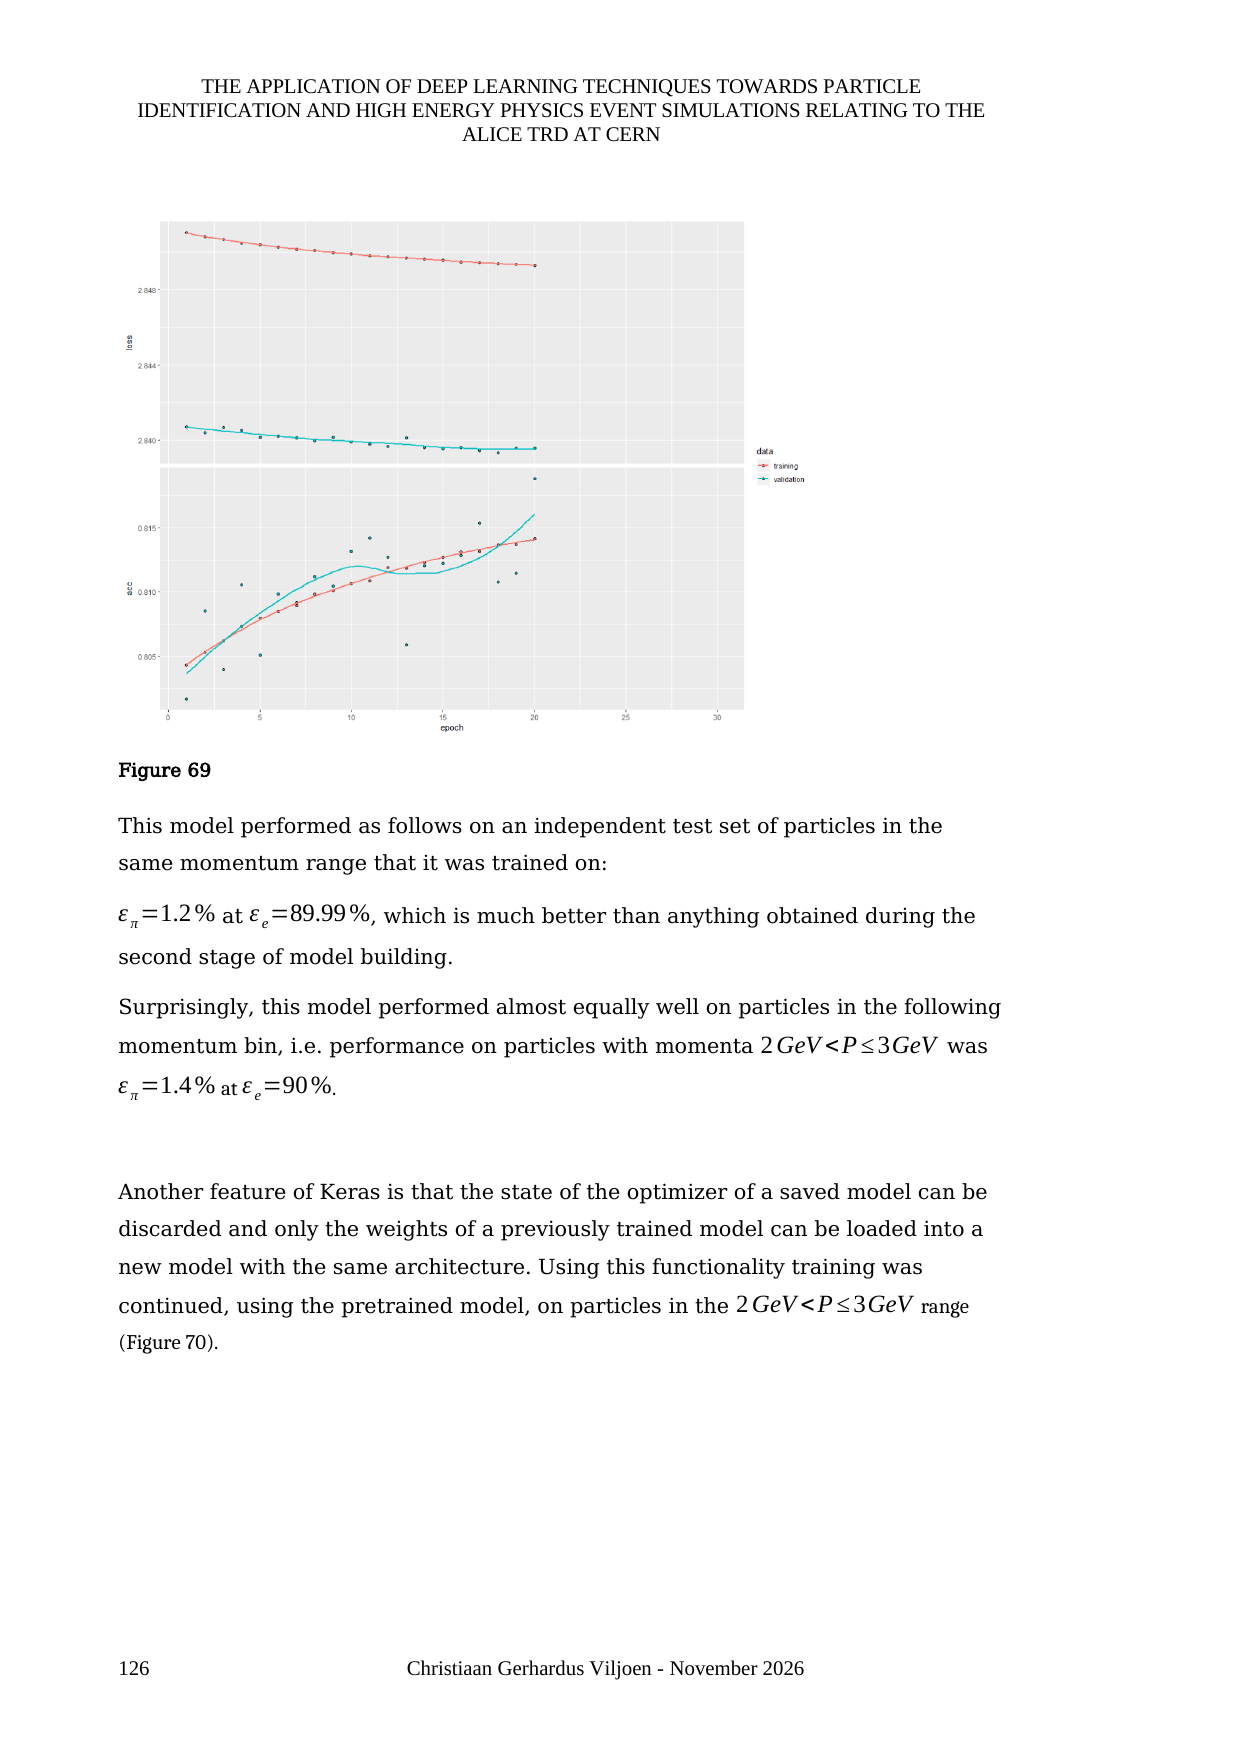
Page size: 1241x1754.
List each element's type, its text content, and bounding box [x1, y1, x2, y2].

text This model performed as follows on an independent test set of particles in the same momentum range that it was trained on: [118, 812, 1004, 875]
text at , which is much better than anything obtained during the second stage of model building. [118, 900, 1004, 969]
picture [118, 220, 811, 733]
text Surprisingly, this model performed almost equally well on particles in the following momentum bin, i.e. performance on particles with momenta was at . [118, 994, 1004, 1104]
